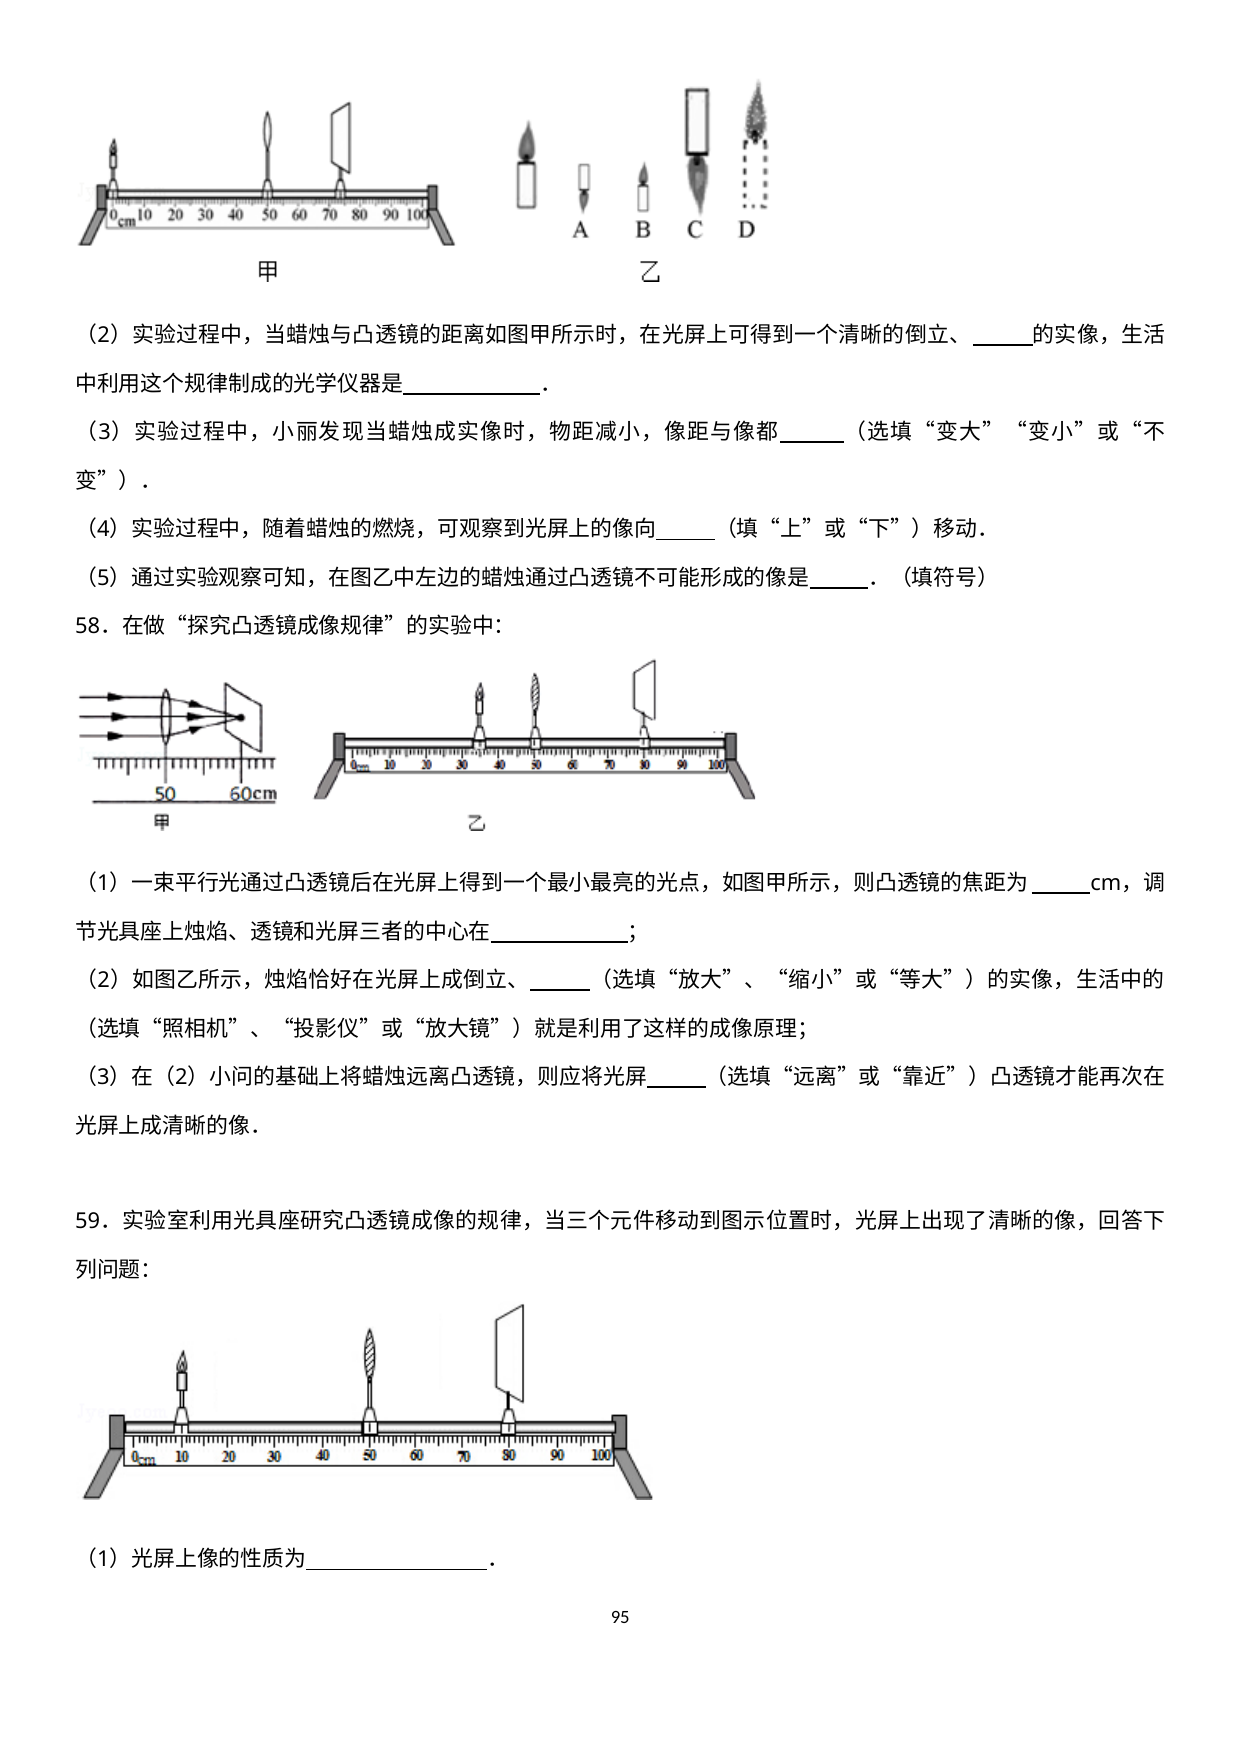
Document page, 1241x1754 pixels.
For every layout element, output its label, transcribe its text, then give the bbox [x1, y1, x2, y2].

text （3）在（2）小问的基础上将蜡烛远离凸透镜，则应将光屏 （选填“远离”或“靠近”）凸透镜才能再次在光屏上成清晰的像． [75, 1059, 1165, 1140]
picture [75, 656, 756, 831]
text （3）实验过程中，小丽发现当蜡烛成实像时，物距减小，像距与像都 （选填“变大”“变小”或“不变”）． [75, 414, 1165, 495]
picture [75, 1300, 654, 1500]
text （1）光屏上像的性质为 ． [75, 1541, 1165, 1573]
text （5）通过实验观察可知，在图乙中左边的蜡烛通过凸透镜不可能形成的像是 ．（填符号） [75, 559, 1165, 592]
text （2）如图乙所示，烛焰恰好在光屏上成倒立、 （选填“放大”、“缩小”或“等大”）的实像，生活中的 （选填“照相机”、“投影仪”或“放大镜”）就是利用了这样的成像原理； [75, 962, 1165, 1043]
text （4）实验过程中，随着蜡烛的燃烧，可观察到光屏上的像向 （填“上”或“下”）移动． [75, 511, 1165, 544]
picture [75, 76, 769, 282]
text （1）一束平行光通过凸透镜后在光屏上得到一个最小最亮的光点，如图甲所示，则凸透镜的焦距为 cm，调节光具座上烛焰、透镜和光屏三者的中心在 ； [75, 864, 1165, 946]
text 59．实验室利用光具座研究凸透镜成像的规律，当三个元件移动到图示位置时，光屏上出现了清晰的像，回答下列问题： [75, 1203, 1165, 1284]
text 58．在做“探究凸透镜成像规律”的实验中： [75, 608, 1165, 640]
text （2）实验过程中，当蜡烛与凸透镜的距离如图甲所示时，在光屏上可得到一个清晰的倒立、 的实像，生活中利用这个规律制成的光学仪器是 ． [75, 317, 1165, 398]
